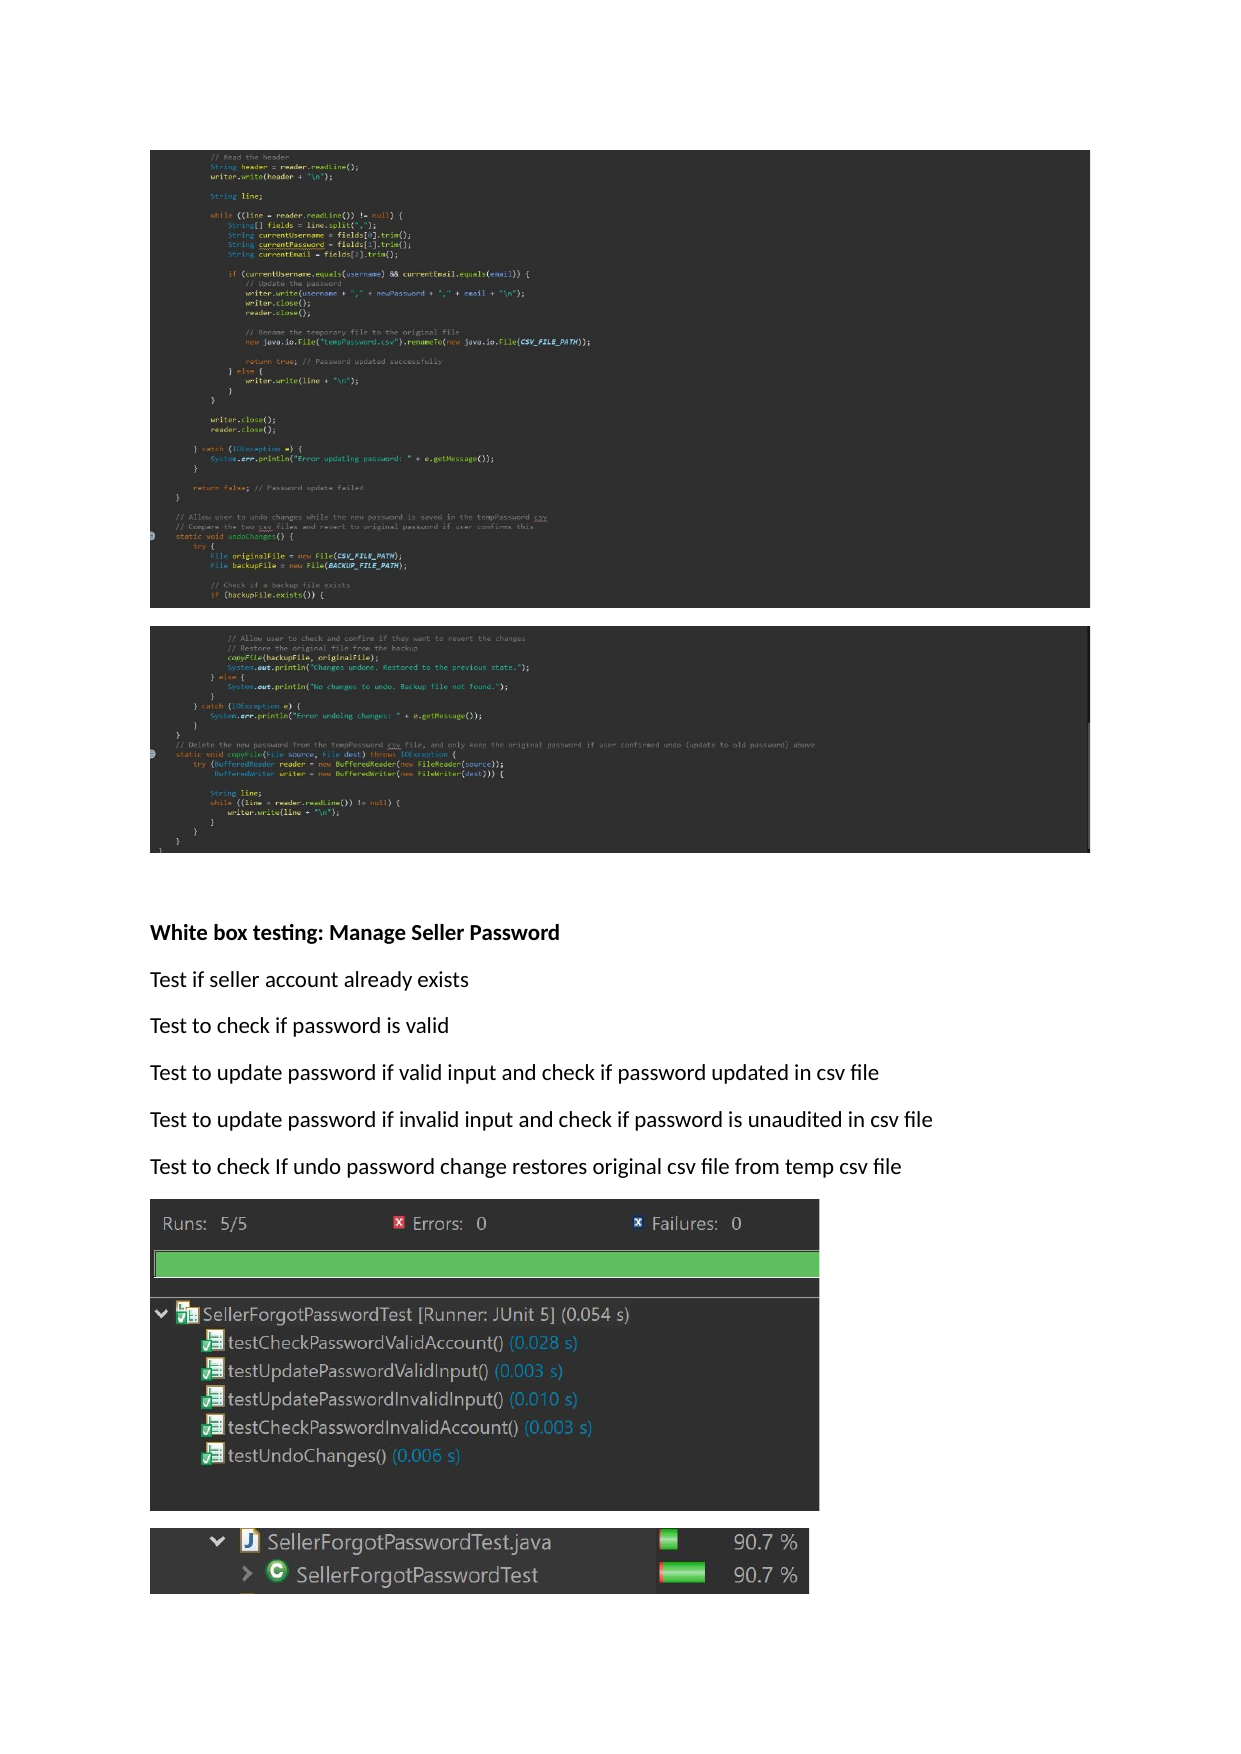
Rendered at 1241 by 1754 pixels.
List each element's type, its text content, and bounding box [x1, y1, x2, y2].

text Test if seller account already exists [150, 965, 1090, 993]
picture [150, 626, 1091, 853]
text Test to update password if invalid input and check if password is unaudited in csv file [150, 1105, 1090, 1133]
picture [150, 1199, 820, 1511]
text Test to check if password is valid [150, 1012, 1090, 1040]
picture [150, 150, 1091, 608]
text Test to update password if valid input and check if password updated in csv file [150, 1058, 1090, 1087]
text Test to check If undo password change restores original csv file from temp csv file [150, 1152, 1090, 1180]
text White box testing: Manage Seller Password [150, 918, 1090, 946]
picture [150, 1528, 810, 1594]
